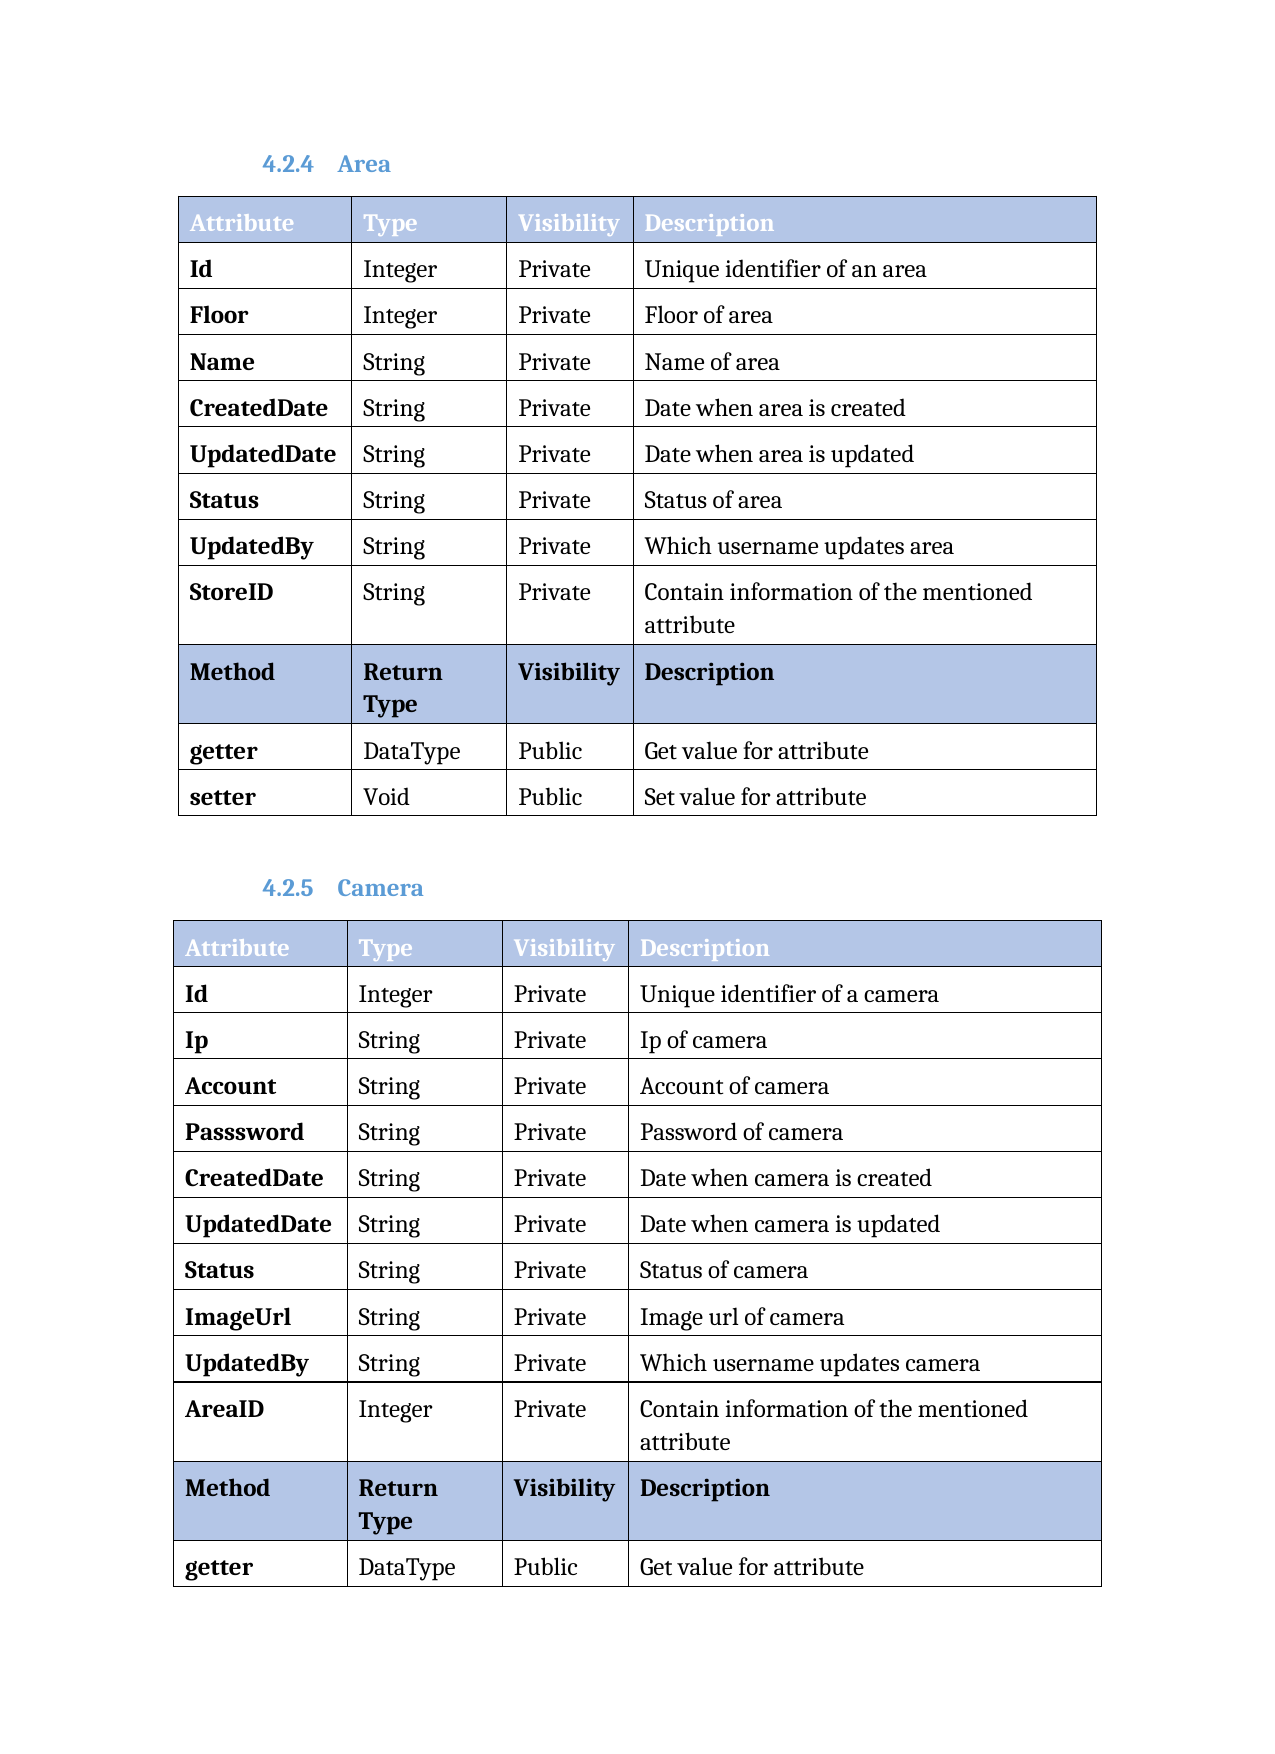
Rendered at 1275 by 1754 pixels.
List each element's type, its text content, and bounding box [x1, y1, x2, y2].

table_cell Date when area is updated [634, 427, 1096, 472]
text Camera [262, 874, 1125, 903]
table_cell Status of area [634, 474, 1096, 518]
table_cell String [348, 1013, 502, 1058]
table_cell Status [179, 474, 351, 518]
table_cell Private [503, 1290, 628, 1335]
table_cell String [352, 520, 506, 565]
table_cell Private [507, 520, 633, 565]
table_cell UpdatedBy [179, 520, 351, 565]
table_cell Private [507, 566, 633, 644]
table_cell Date when area is created [634, 381, 1096, 426]
table_cell Description [634, 645, 1096, 723]
table_cell Private [503, 1244, 628, 1289]
table_cell Passsword [174, 1106, 347, 1151]
table_cell Visibility [503, 1462, 628, 1540]
table_cell String [352, 335, 506, 380]
table_cell Account of camera [629, 1059, 1101, 1104]
table_cell Unique identifier of an area [634, 243, 1096, 288]
table_cell Floor of area [634, 289, 1096, 334]
table_cell Name [179, 335, 351, 380]
table_cell Private [507, 289, 633, 334]
table_cell Return Type [352, 645, 506, 723]
table_cell Get value for attribute [634, 724, 1096, 769]
table_cell Private [507, 474, 633, 518]
table_cell String [352, 381, 506, 426]
table_header Attribute [179, 197, 351, 242]
table_cell String [348, 1152, 502, 1197]
table_cell Integer [352, 243, 506, 288]
table_cell Which username updates area [634, 520, 1096, 565]
table_cell Private [503, 1106, 628, 1151]
table_cell Private [507, 427, 633, 472]
table_cell Private [503, 1336, 628, 1381]
table_cell Return Type [348, 1462, 502, 1540]
table_cell Description [629, 1462, 1101, 1540]
table_cell Public [507, 724, 633, 769]
table_cell String [348, 1336, 502, 1381]
table_cell Integer [352, 289, 506, 334]
table_cell UpdatedDate [179, 427, 351, 472]
table_cell Name of area [634, 335, 1096, 380]
table_cell Private [507, 243, 633, 288]
table_header Attribute [174, 921, 347, 966]
table_cell Contain information of the mentioned attribute [629, 1383, 1101, 1461]
table_cell String [348, 1106, 502, 1151]
table_cell DataType [348, 1541, 502, 1586]
table_cell CreatedDate [174, 1152, 347, 1197]
table_cell Private [503, 1198, 628, 1243]
table_cell Password of camera [629, 1106, 1101, 1151]
table_cell Status of camera [629, 1244, 1101, 1289]
table_cell Private [503, 1013, 628, 1058]
table_cell Account [174, 1059, 347, 1104]
table_cell String [348, 1059, 502, 1104]
table_cell Image url of camera [629, 1290, 1101, 1335]
table_cell AreaID [174, 1383, 347, 1461]
table_cell getter [174, 1541, 347, 1586]
table_cell String [348, 1290, 502, 1335]
table_cell Date when camera is created [629, 1152, 1101, 1197]
table_header Visibility [507, 197, 633, 242]
table_cell String [348, 1198, 502, 1243]
table_cell Private [503, 1059, 628, 1104]
table_cell Integer [348, 1383, 502, 1461]
table_cell String [352, 566, 506, 644]
table_header Description [629, 921, 1101, 966]
table_cell Id [179, 243, 351, 288]
table_header Description [634, 197, 1096, 242]
text Area [262, 150, 1125, 179]
table_cell DataType [352, 724, 506, 769]
table_cell ImageUrl [174, 1290, 347, 1335]
table_cell Unique identifier of a camera [629, 967, 1101, 1012]
table_cell UpdatedBy [174, 1336, 347, 1381]
table_cell Status [174, 1244, 347, 1289]
table_cell Date when camera is updated [629, 1198, 1101, 1243]
table_cell String [348, 1244, 502, 1289]
table_cell Get value for attribute [629, 1541, 1101, 1586]
table_cell Id [174, 967, 347, 1012]
table_cell Private [503, 967, 628, 1012]
table_header Type [352, 197, 506, 242]
table_cell Visibility [507, 645, 633, 723]
table_cell Ip [174, 1013, 347, 1058]
table_cell Integer [348, 967, 502, 1012]
table_cell getter [179, 724, 351, 769]
table_cell Which username updates camera [629, 1336, 1101, 1381]
table_cell String [352, 427, 506, 472]
table_cell Void [352, 770, 506, 815]
table_cell Private [503, 1383, 628, 1461]
table_cell Public [507, 770, 633, 815]
table_cell CreatedDate [179, 381, 351, 426]
table_cell setter [179, 770, 351, 815]
table_cell Private [507, 335, 633, 380]
table_cell Contain information of the mentioned attribute [634, 566, 1096, 644]
table_cell Method [174, 1462, 347, 1540]
table_cell Public [503, 1541, 628, 1586]
table_cell Private [503, 1152, 628, 1197]
table_header Type [348, 921, 502, 966]
table_cell StoreID [179, 566, 351, 644]
table_cell UpdatedDate [174, 1198, 347, 1243]
table_header Visibility [503, 921, 628, 966]
table_cell Set value for attribute [634, 770, 1096, 815]
table_cell Method [179, 645, 351, 723]
table_cell Ip of camera [629, 1013, 1101, 1058]
table_cell Private [507, 381, 633, 426]
table_cell String [352, 474, 506, 518]
table_cell Floor [179, 289, 351, 334]
